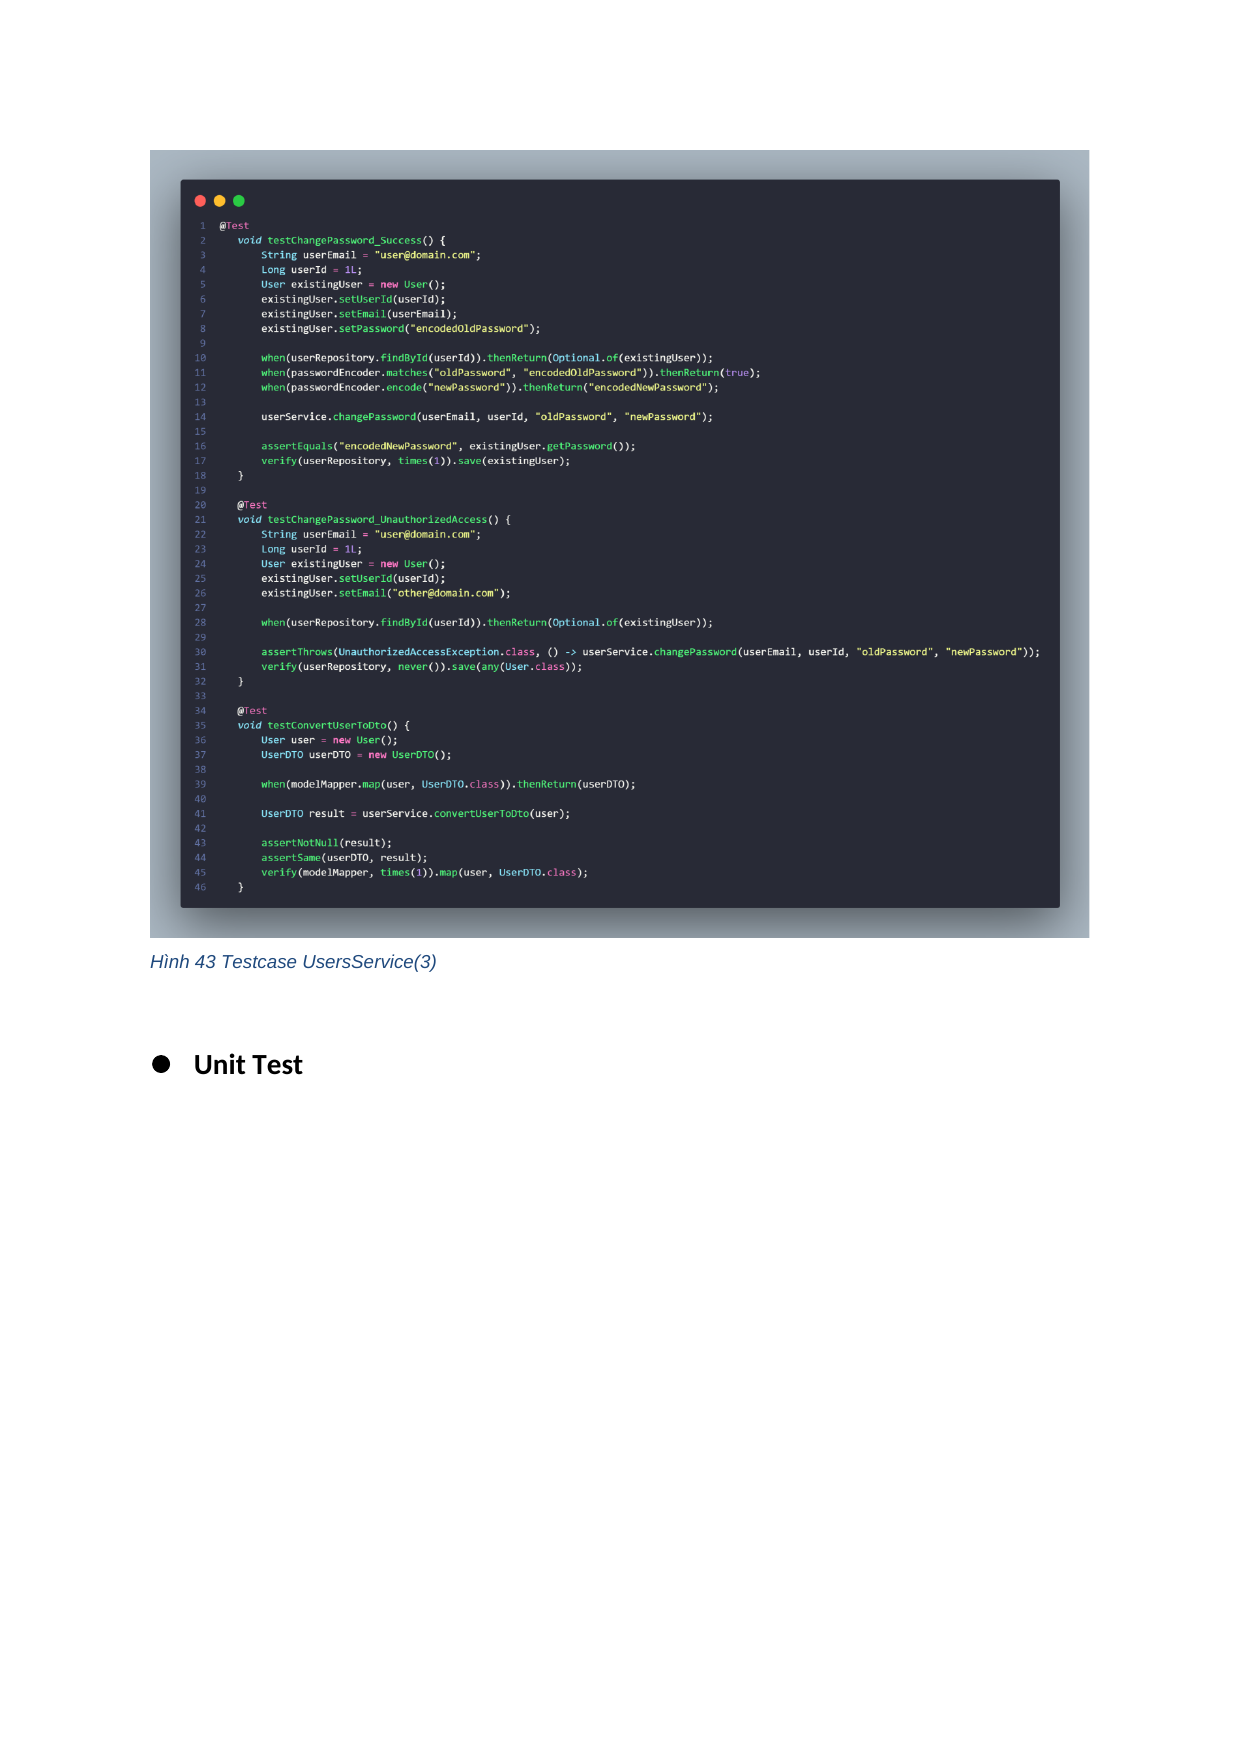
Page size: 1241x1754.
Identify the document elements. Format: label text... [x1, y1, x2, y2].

picture [150, 150, 1090, 938]
text Hình 43 Testcase UsersService(3) [150, 950, 1090, 972]
list Unit Test [150, 1046, 1090, 1082]
